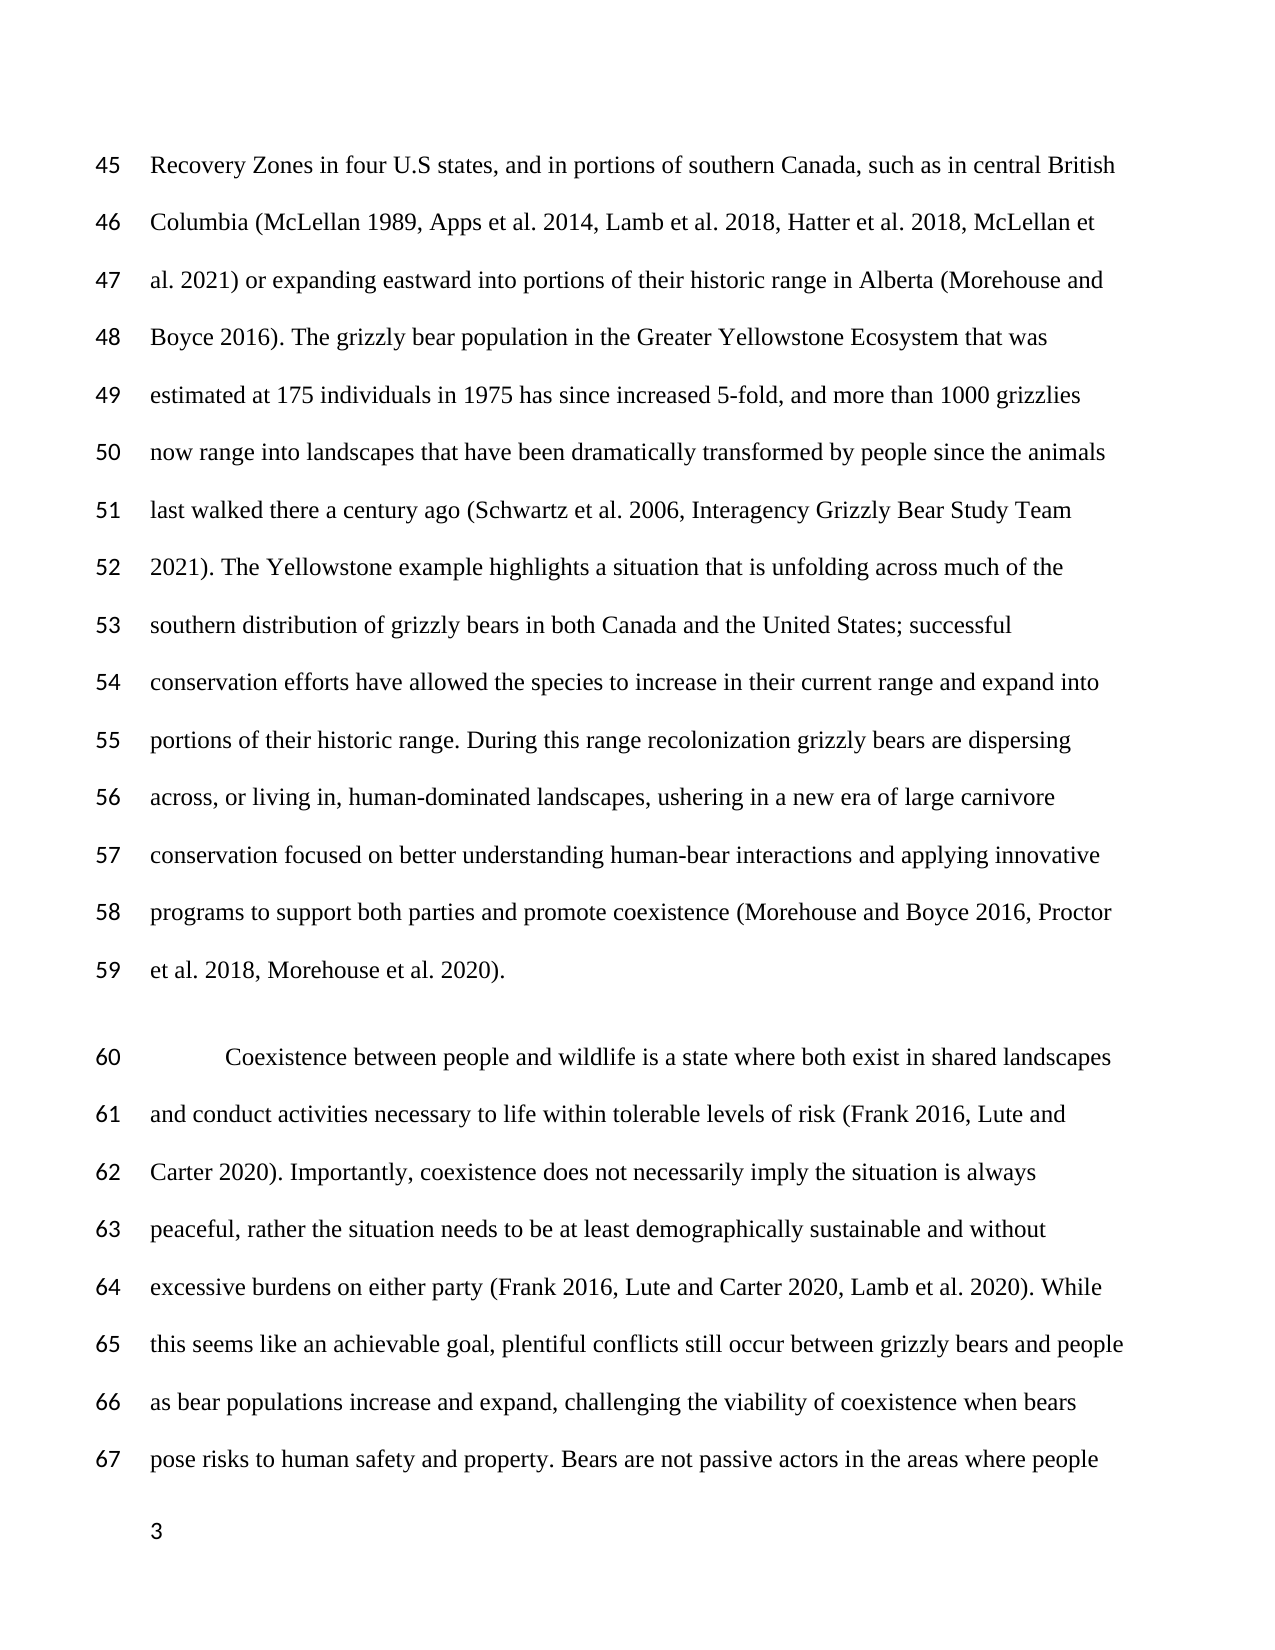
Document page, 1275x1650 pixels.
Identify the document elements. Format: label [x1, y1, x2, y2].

text [150, 150, 1125, 984]
text [150, 1042, 1125, 1473]
